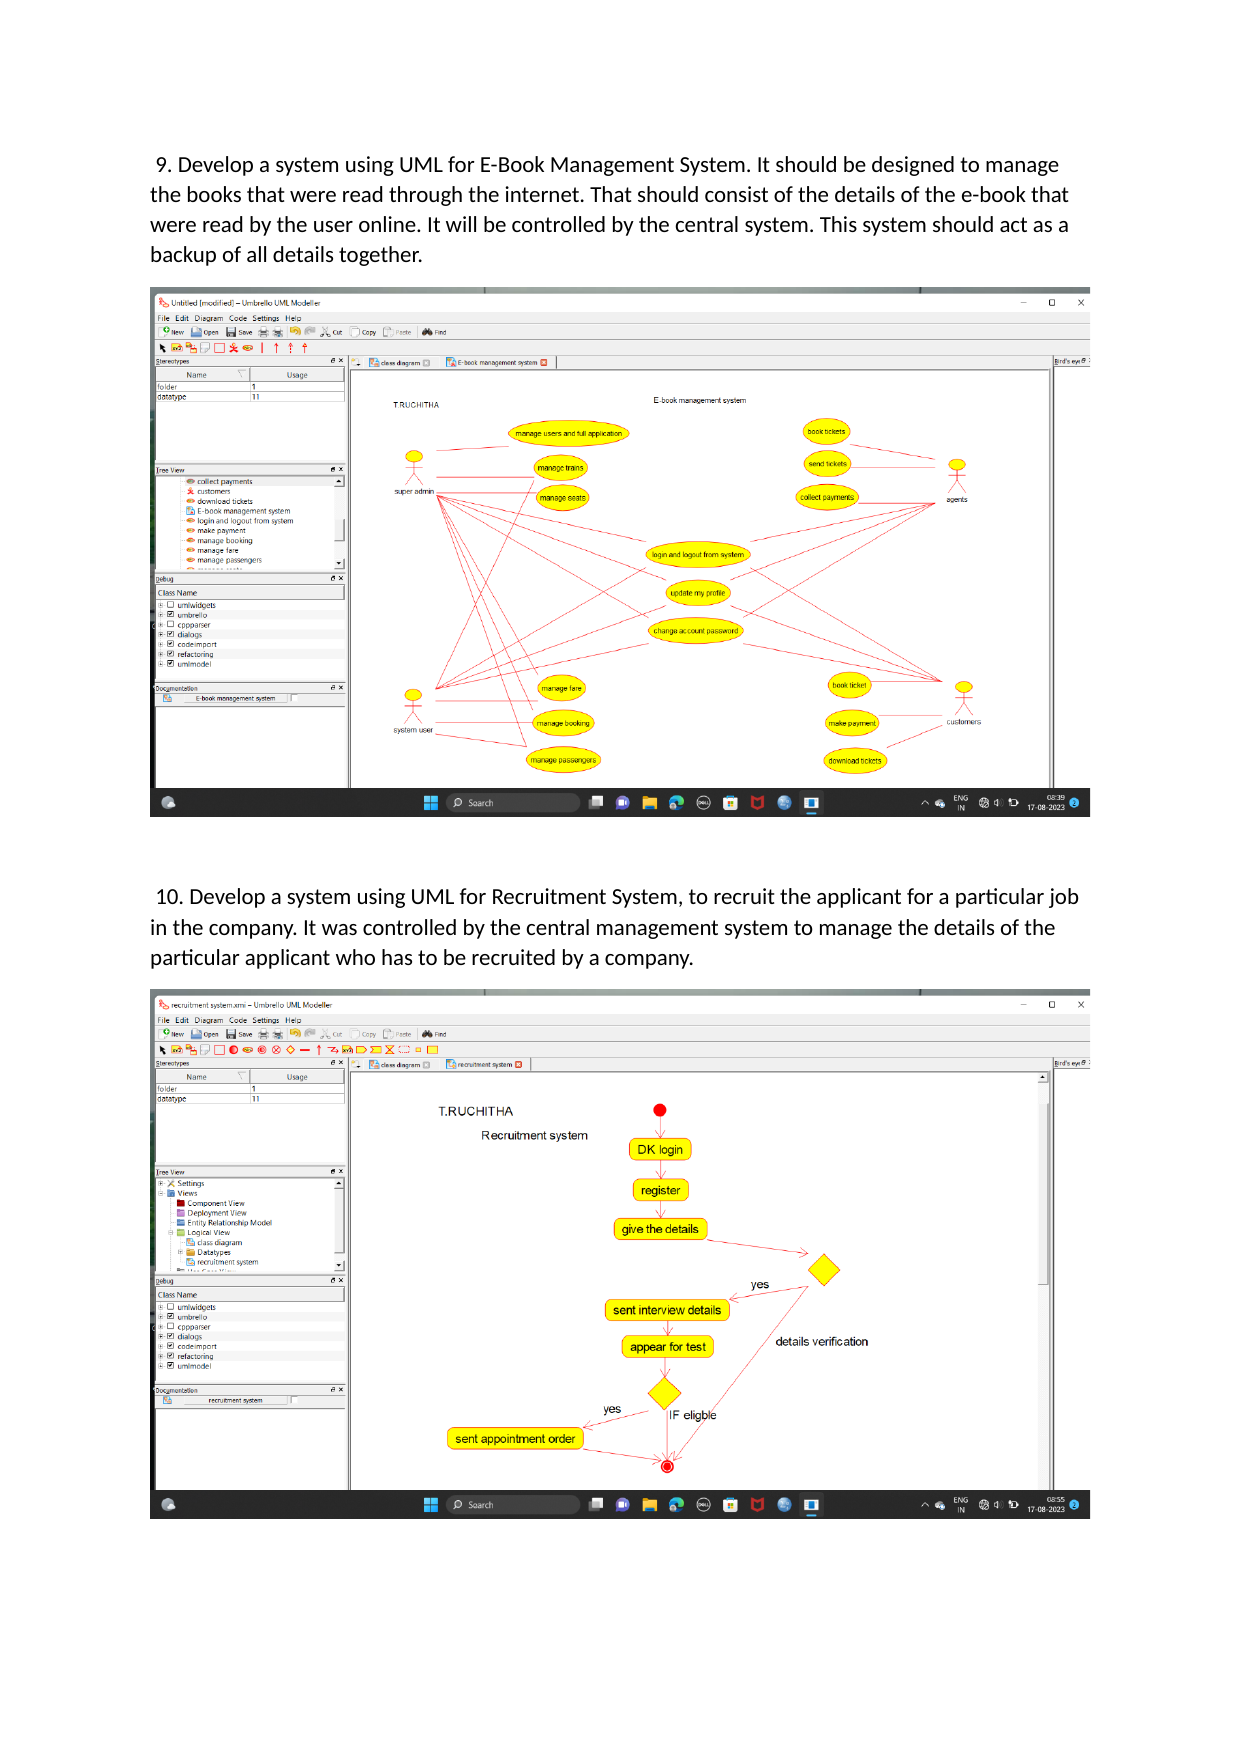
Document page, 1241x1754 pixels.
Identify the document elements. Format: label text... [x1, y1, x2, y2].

picture [150, 287, 1091, 817]
text 9. Develop a system using UML for E-Book Management System. It should be designed to manage the books that were read through the internet. That should consist of the details of the e-book that were read by the user online. It will be controlled by the central system. This system should act as a backup of all details together. [150, 150, 1090, 269]
text 10. Develop a system using UML for Recruitment System, to recruit the applicant for a particular job in the company. It was controlled by the central management system to manage the details of the particular applicant who has to be recruited by a company. [150, 882, 1090, 971]
picture [150, 989, 1091, 1519]
